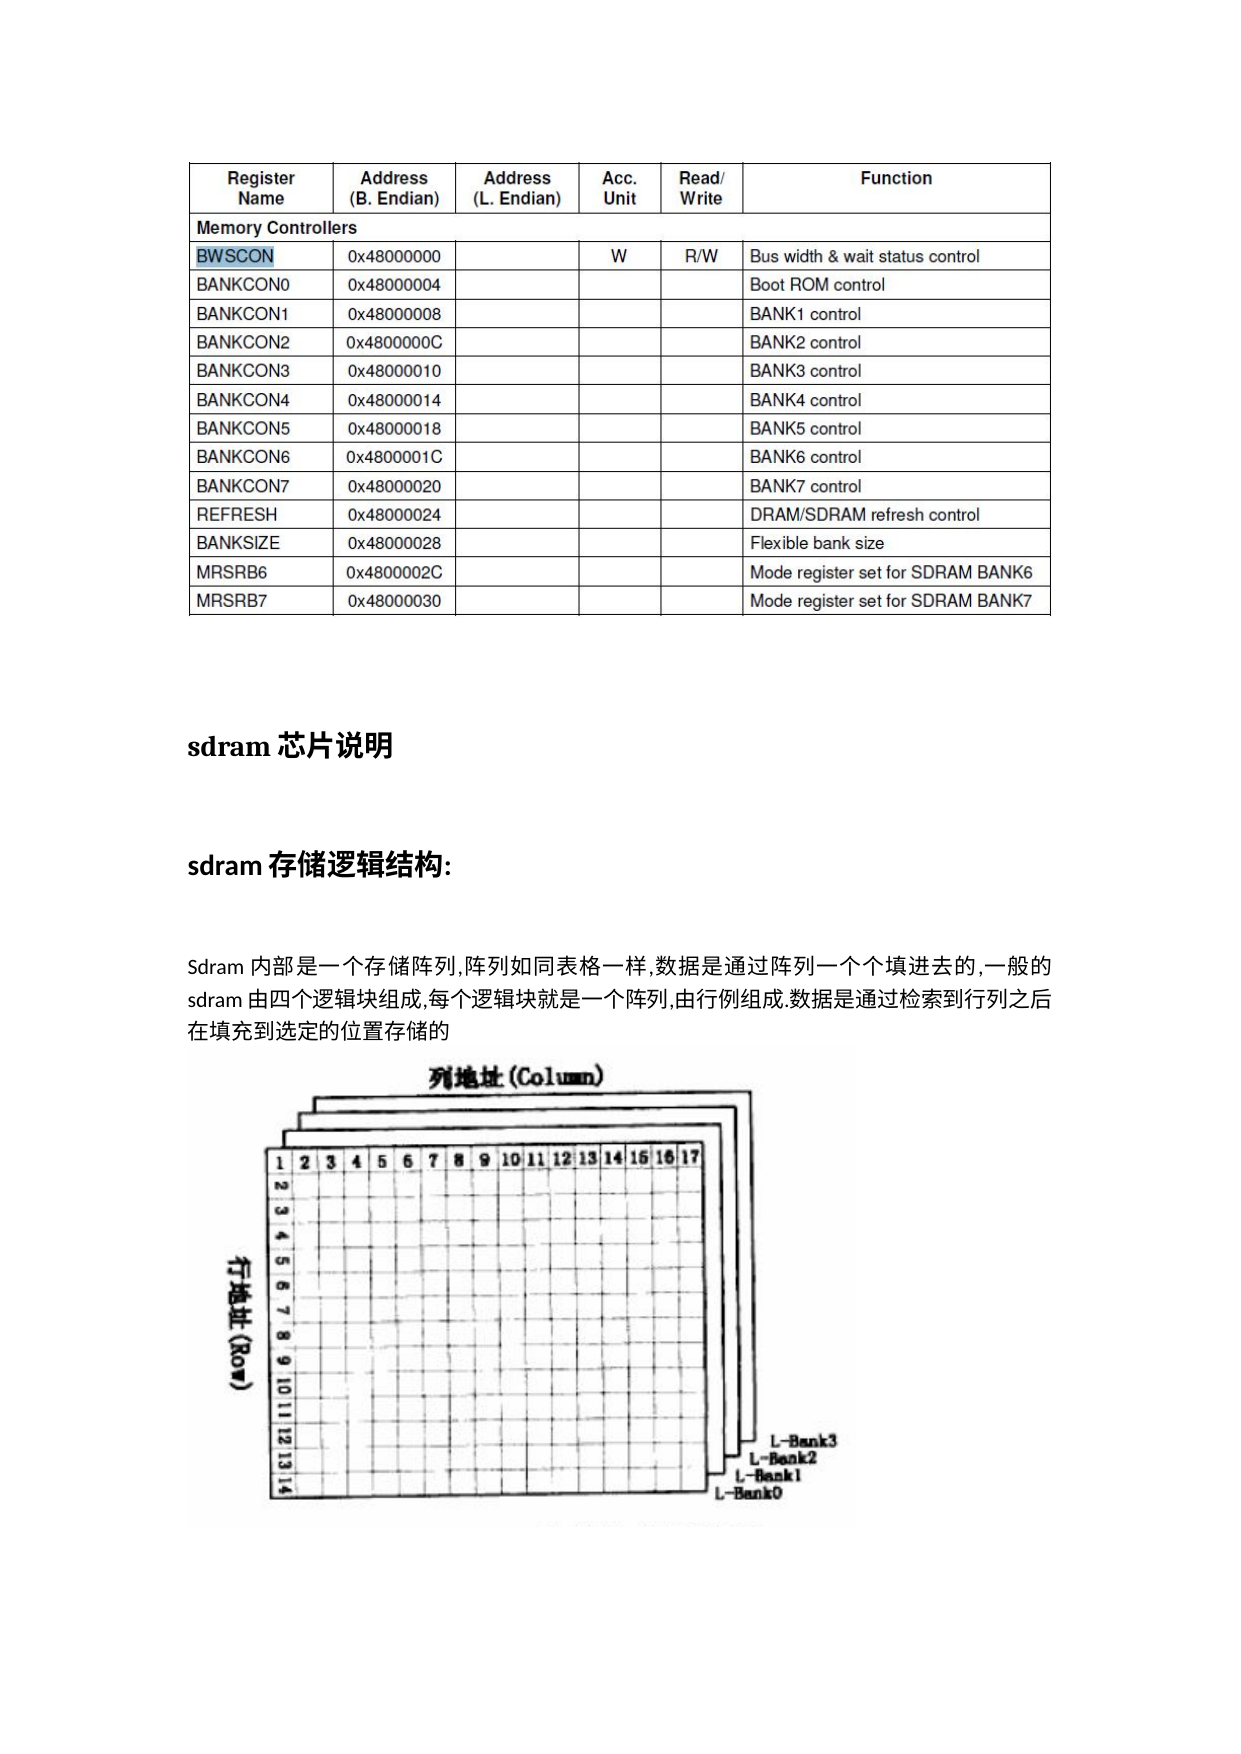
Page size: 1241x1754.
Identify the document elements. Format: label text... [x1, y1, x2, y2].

text Sdram内部是一个存储阵列,阵列如同表格一样,数据是通过阵列一个个填进去的,一般的sdram由四个逻辑块组成,每个逻辑块就是一个阵列,由行例组成.数据是通过检索到行列之后在填充到选定的位置存储的 [187, 949, 1053, 1046]
subtitle sdram芯片说明 [187, 711, 1053, 776]
subtitle sdram存储逻辑结构: [187, 830, 1053, 895]
picture [187, 162, 1053, 618]
picture [187, 1046, 857, 1527]
